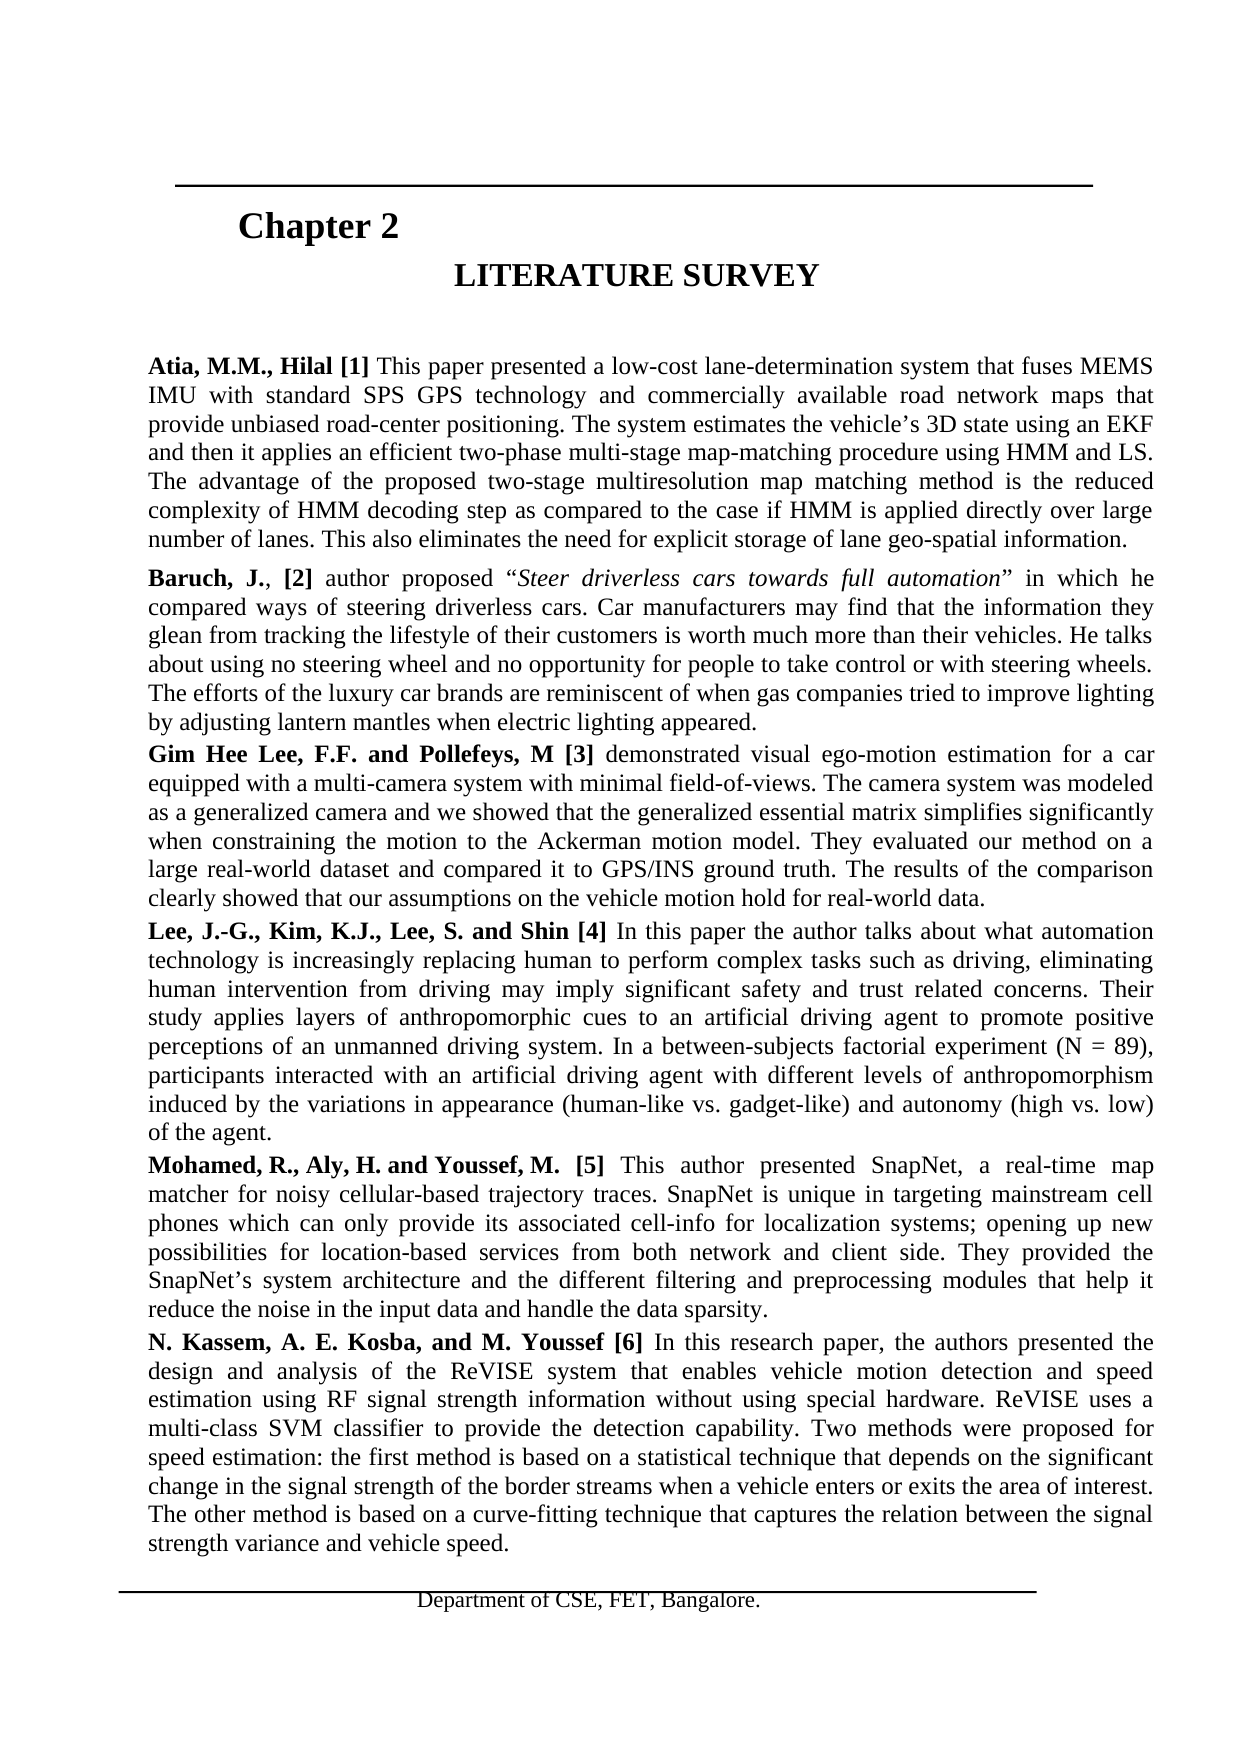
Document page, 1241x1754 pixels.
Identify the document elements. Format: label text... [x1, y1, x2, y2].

text Baruch, J., [2] author proposed “Steer driverless cars towards full automation” in which he compared ways of steering driverless cars. Car manufacturers may find that the information they glean from tracking the lifestyle of their customers is worth much more than their vehicles. He talks about using no steering wheel and no opportunity for people to take control or with steering wheels. The efforts of the luxury car brands are reminiscent of when gas companies tried to improve lighting by adjusting lantern mantles when electric lighting appeared. [148, 563, 1155, 735]
text Atia, M.M., Hilal [1] This paper presented a low-cost lane-determination system that fuses MEMS IMU with standard SPS GPS technology and commercially available road network maps that provide unbiased road-center positioning. The system estimates the vehicle’s 3D state using an EKF and then it applies an efficient two-phase multi-stage map-matching procedure using HMM and LS. The advantage of the proposed two-stage multiresolution map matching method is the reduced complexity of HMM decoding step as compared to the case if HMM is applied directly over large number of lanes. This also eliminates the need for explicit storage of lane geo-spatial information. [148, 351, 1155, 552]
text Gim Hee Lee, F.F. and Pollefeys, M [3] demonstrated visual ego-motion estimation for a car equipped with a multi-camera system with minimal field-of-views. The camera system was modeled as a generalized camera and we showed that the generalized essential matrix simplifies significantly when constraining the motion to the Ackerman motion model. They evaluated our method on a large real-world dataset and compared it to GPS/INS ground truth. The results of the comparison clearly showed that our assumptions on the vehicle motion hold for real-world data. [148, 739, 1155, 912]
subtitle Chapter 2 [178, 203, 1155, 246]
text Mohamed, R., Aly, H. and Youssef, M. [5] This author presented SnapNet, a real-time map matcher for noisy cellular-based trajectory traces. SnapNet is unique in targeting mainstream cell phones which can only provide its associated cell-info for localization systems; opening up new possibilities for location-based services from both network and client side. They provided the SnapNet’s system architecture and the different filtering and preprocessing modules that help it reduce the noise in the input data and handle the data sparsity. [148, 1150, 1155, 1323]
text N. Kassem, A. E. Kosba, and M. Youssef [6] In this research paper, the authors presented the design and analysis of the ReVISE system that enables vehicle motion detection and speed estimation using RF signal strength information without using special hardware. ReVISE uses a multi-class SVM classifier to provide the detection capability. Two methods were proposed for speed estimation: the first method is based on a statistical technique that depends on the significant change in the signal strength of the border streams when a vehicle enters or exits the area of interest. The other method is based on a curve-fitting technique that captures the relation between the signal strength variance and vehicle speed. [148, 1327, 1155, 1557]
text Lee, J.-G., Kim, K.J., Lee, S. and Shin [4] In this paper the author talks about what automation technology is increasingly replacing human to perform complex tasks such as driving, eliminating human intervention from driving may imply significant safety and trust related concerns. Their study applies layers of anthropomorphic cues to an artificial driving agent to promote positive perceptions of an unmanned driving system. In a between-subjects factorial experiment (N = 89), participants interacted with an artificial driving agent with different levels of anthropomorphism induced by the variations in appearance (human-like vs. gadget-like) and autonomy (high vs. low) of the agent. [148, 916, 1155, 1146]
subtitle LITERATURE SURVEY [119, 255, 1155, 294]
